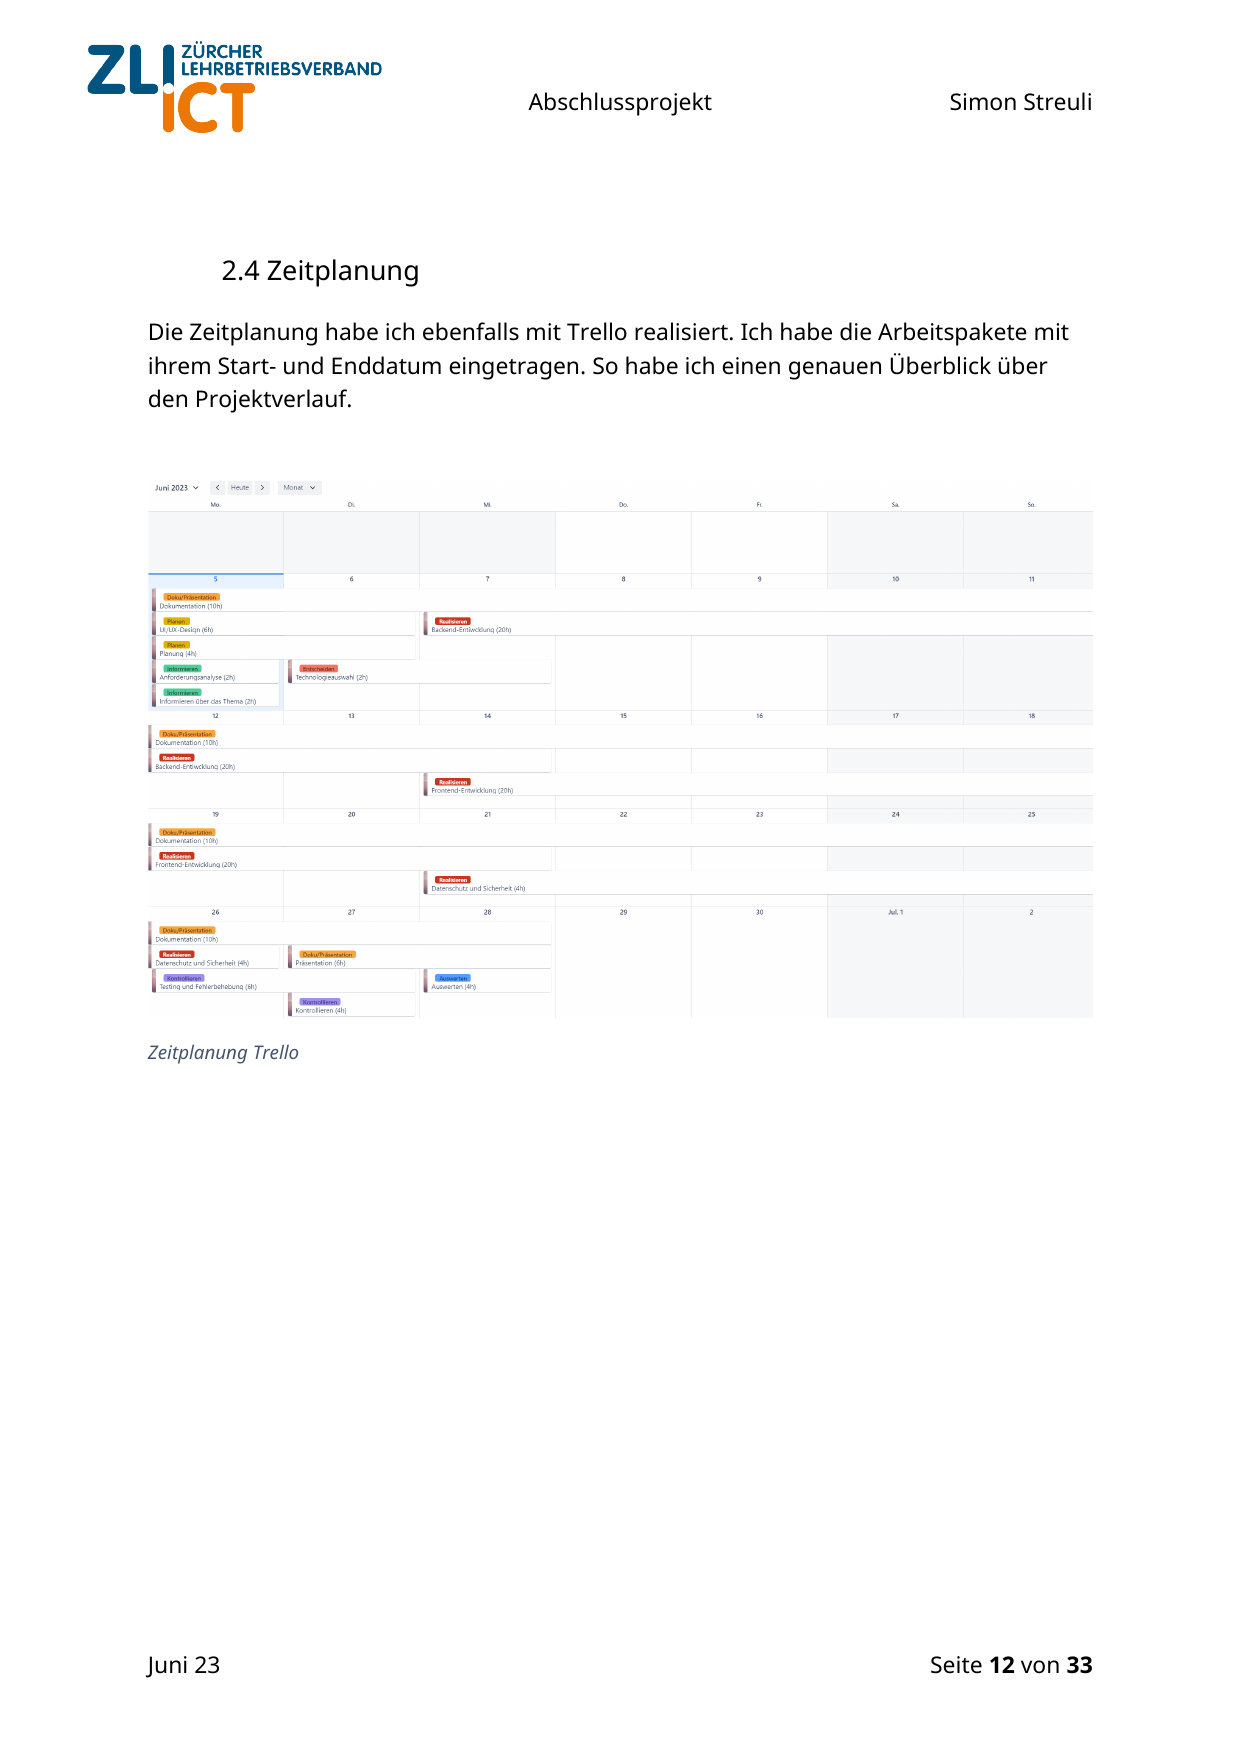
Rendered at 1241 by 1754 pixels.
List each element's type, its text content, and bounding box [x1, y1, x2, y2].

text Die Zeitplanung habe ich ebenfalls mit Trello realisiert. Ich habe die Arbeitspakete mit ihrem Start- und Enddatum eingetragen. So habe ich einen genauen Überblick über den Projektverlauf. [148, 316, 1093, 414]
picture [148, 481, 1094, 1018]
subtitle 2.4 Zeitplanung [221, 251, 1093, 288]
picture [87, 41, 382, 133]
